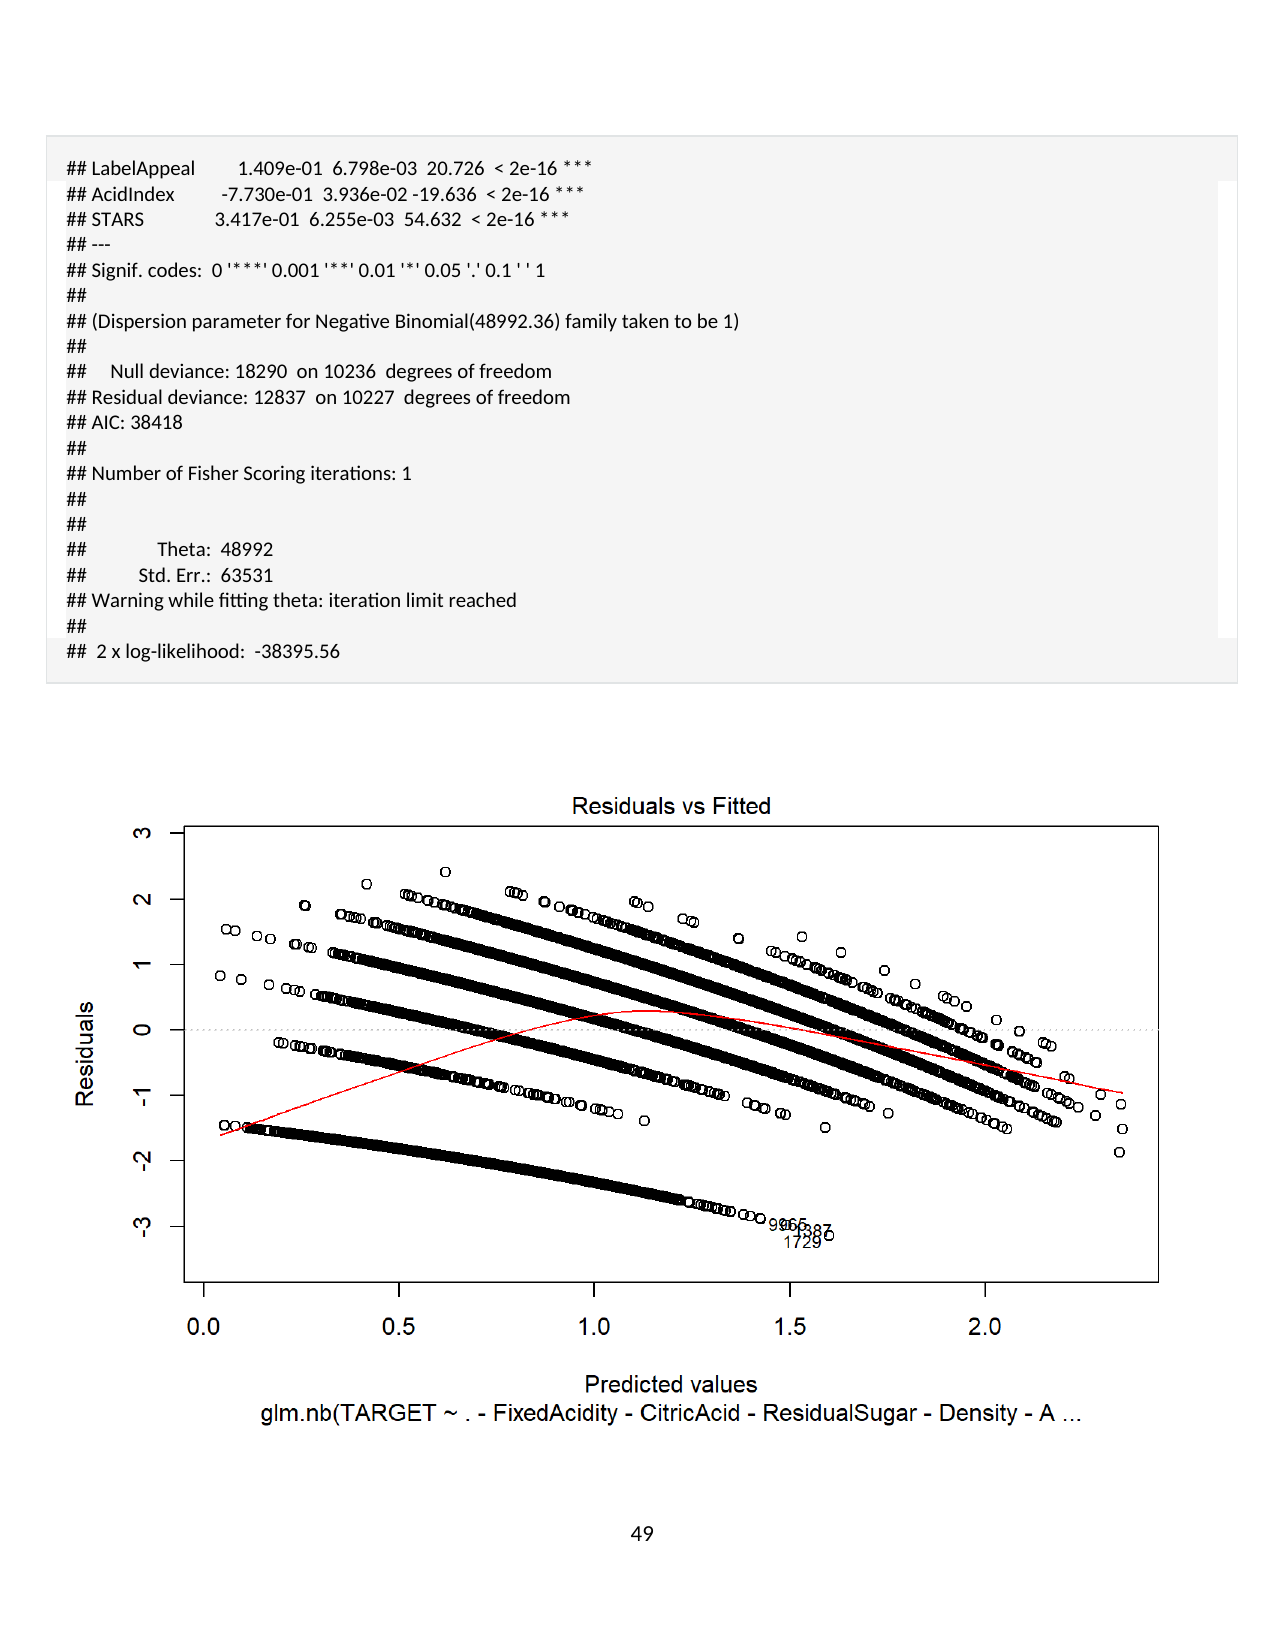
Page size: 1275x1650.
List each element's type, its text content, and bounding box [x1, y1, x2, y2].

text ## [66, 486, 1218, 511]
text ## [66, 282, 1218, 308]
text ## Warning while fitting theta: iteration limit reached [66, 587, 1218, 613]
text ## Theta: 48992 [66, 537, 1218, 562]
picture [66, 708, 1218, 1429]
text ## --- [66, 232, 1218, 257]
text ## LabelAppeal 1.409e-01 6.798e-03 20.726 < 2e-16 *** [47, 137, 1237, 181]
text ## [66, 435, 1218, 460]
text ## 2 x log-likelihood: -38395.56 [47, 618, 1237, 682]
text ## [66, 333, 1218, 359]
text ## (Dispersion parameter for Negative Binomial(48992.36) family taken to be 1) [66, 308, 1218, 333]
text ## AIC: 38418 [66, 409, 1218, 435]
text ## Residual deviance: 12837 on 10227 degrees of freedom [66, 384, 1218, 409]
text ## Std. Err.: 63531 [66, 562, 1218, 587]
text ## Number of Fisher Scoring iterations: 1 [66, 460, 1218, 486]
text ## Signif. codes: 0 '***' 0.001 '**' 0.01 '*' 0.05 '.' 0.1 ' ' 1 [66, 257, 1218, 282]
text ## STARS 3.417e-01 6.255e-03 54.632 < 2e-16 *** [66, 206, 1218, 232]
text ## AcidIndex -7.730e-01 3.936e-02 -19.636 < 2e-16 *** [66, 181, 1218, 206]
text ## Null deviance: 18290 on 10236 degrees of freedom [66, 359, 1218, 384]
text ## [66, 511, 1218, 537]
